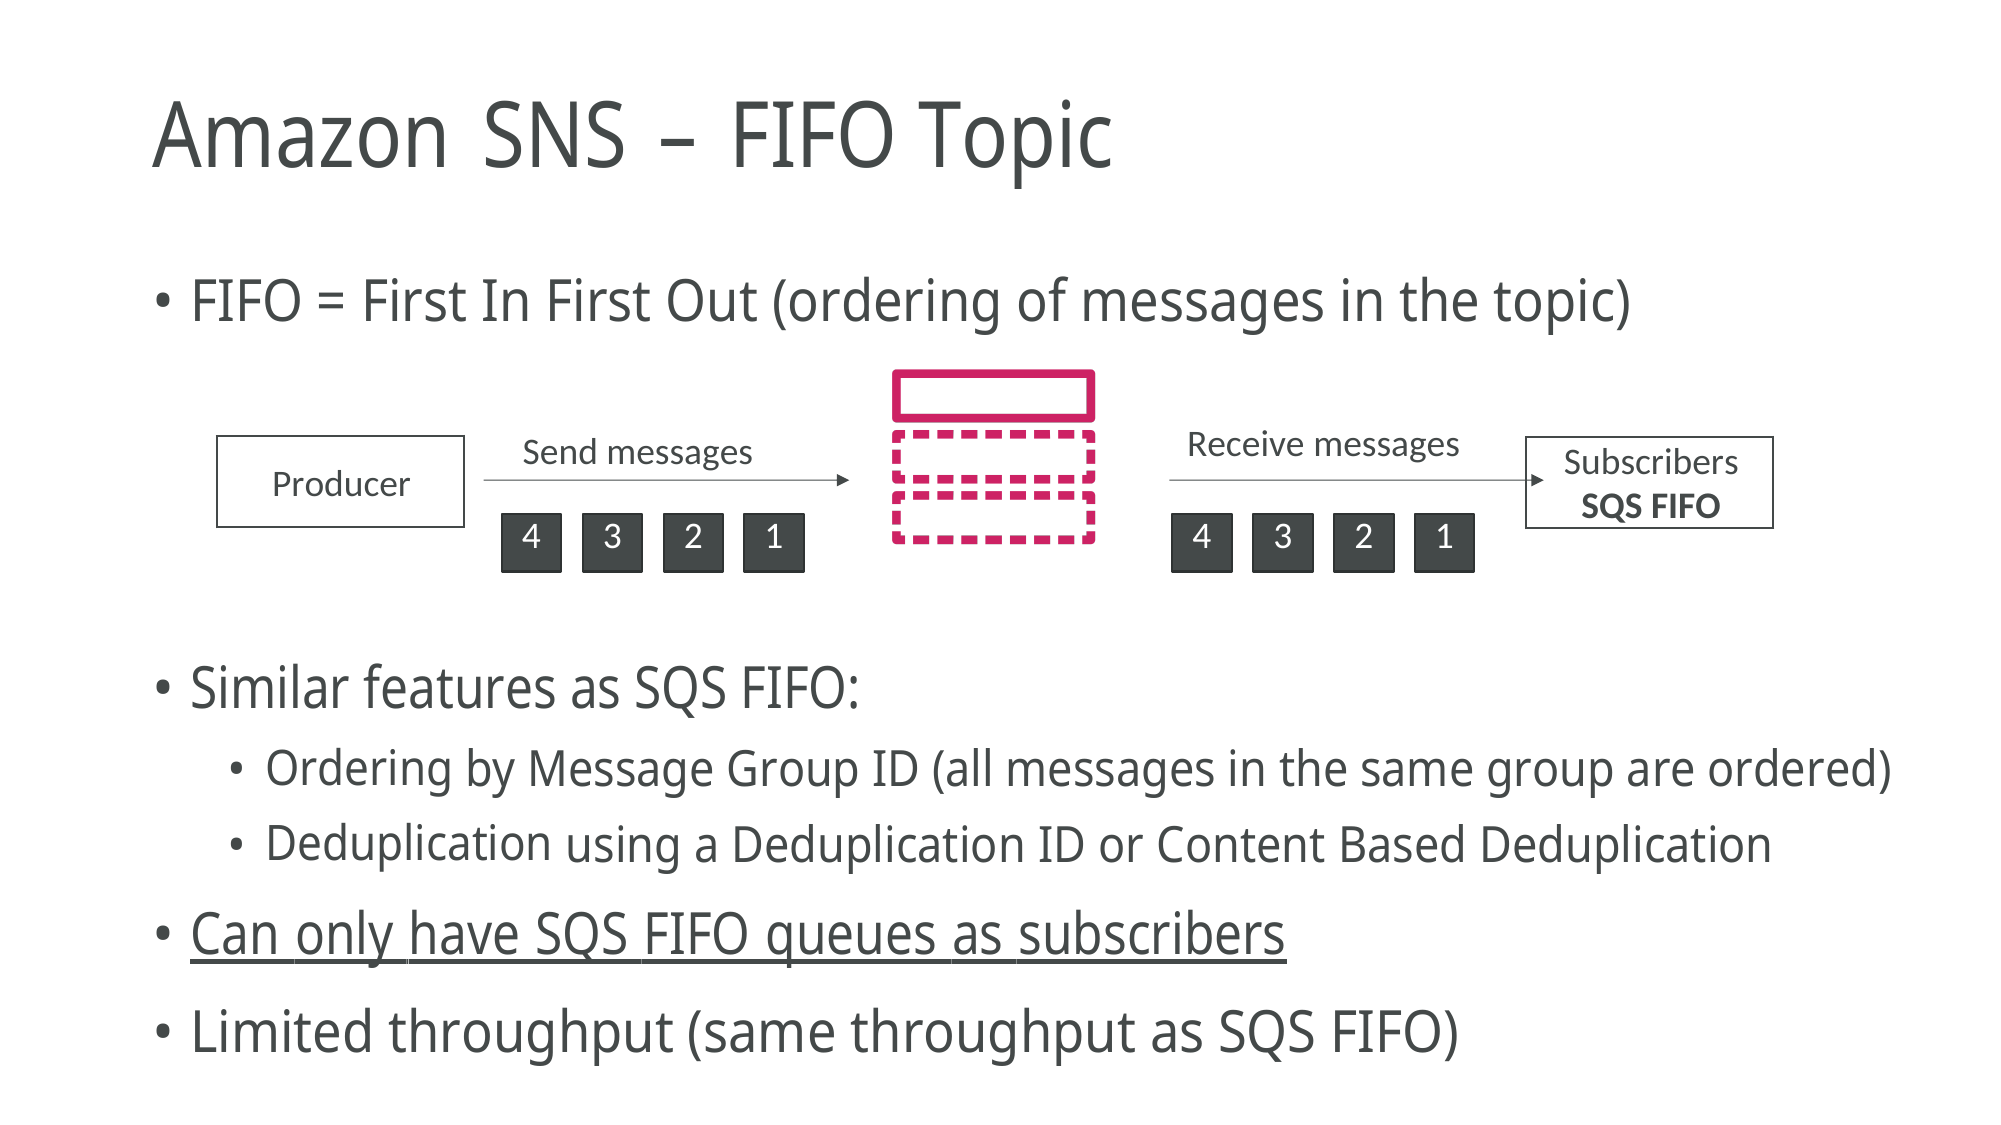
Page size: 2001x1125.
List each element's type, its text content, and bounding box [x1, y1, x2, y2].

picture [885, 348, 1102, 420]
text Send messages Receive messages [21, 420, 1961, 474]
list Limited throughput (same throughput as SQS FIFO) [152, 990, 1985, 1070]
list FIFO = First In First Out (ordering of messages in the topic) [152, 259, 1985, 338]
list Deduplication using a Deduplication ID or Content Based Deduplication [227, 808, 1985, 877]
list Ordering by Message Group ID (all messages in the same group are ordered) [227, 733, 1985, 801]
list Can only have SQS FIFO queues as subscribers [152, 892, 1985, 972]
subtitle Amazon SNS – FIFO Topic [152, 69, 1985, 194]
picture [885, 474, 1102, 565]
list Similar features as SQS FIFO: [152, 646, 1985, 725]
